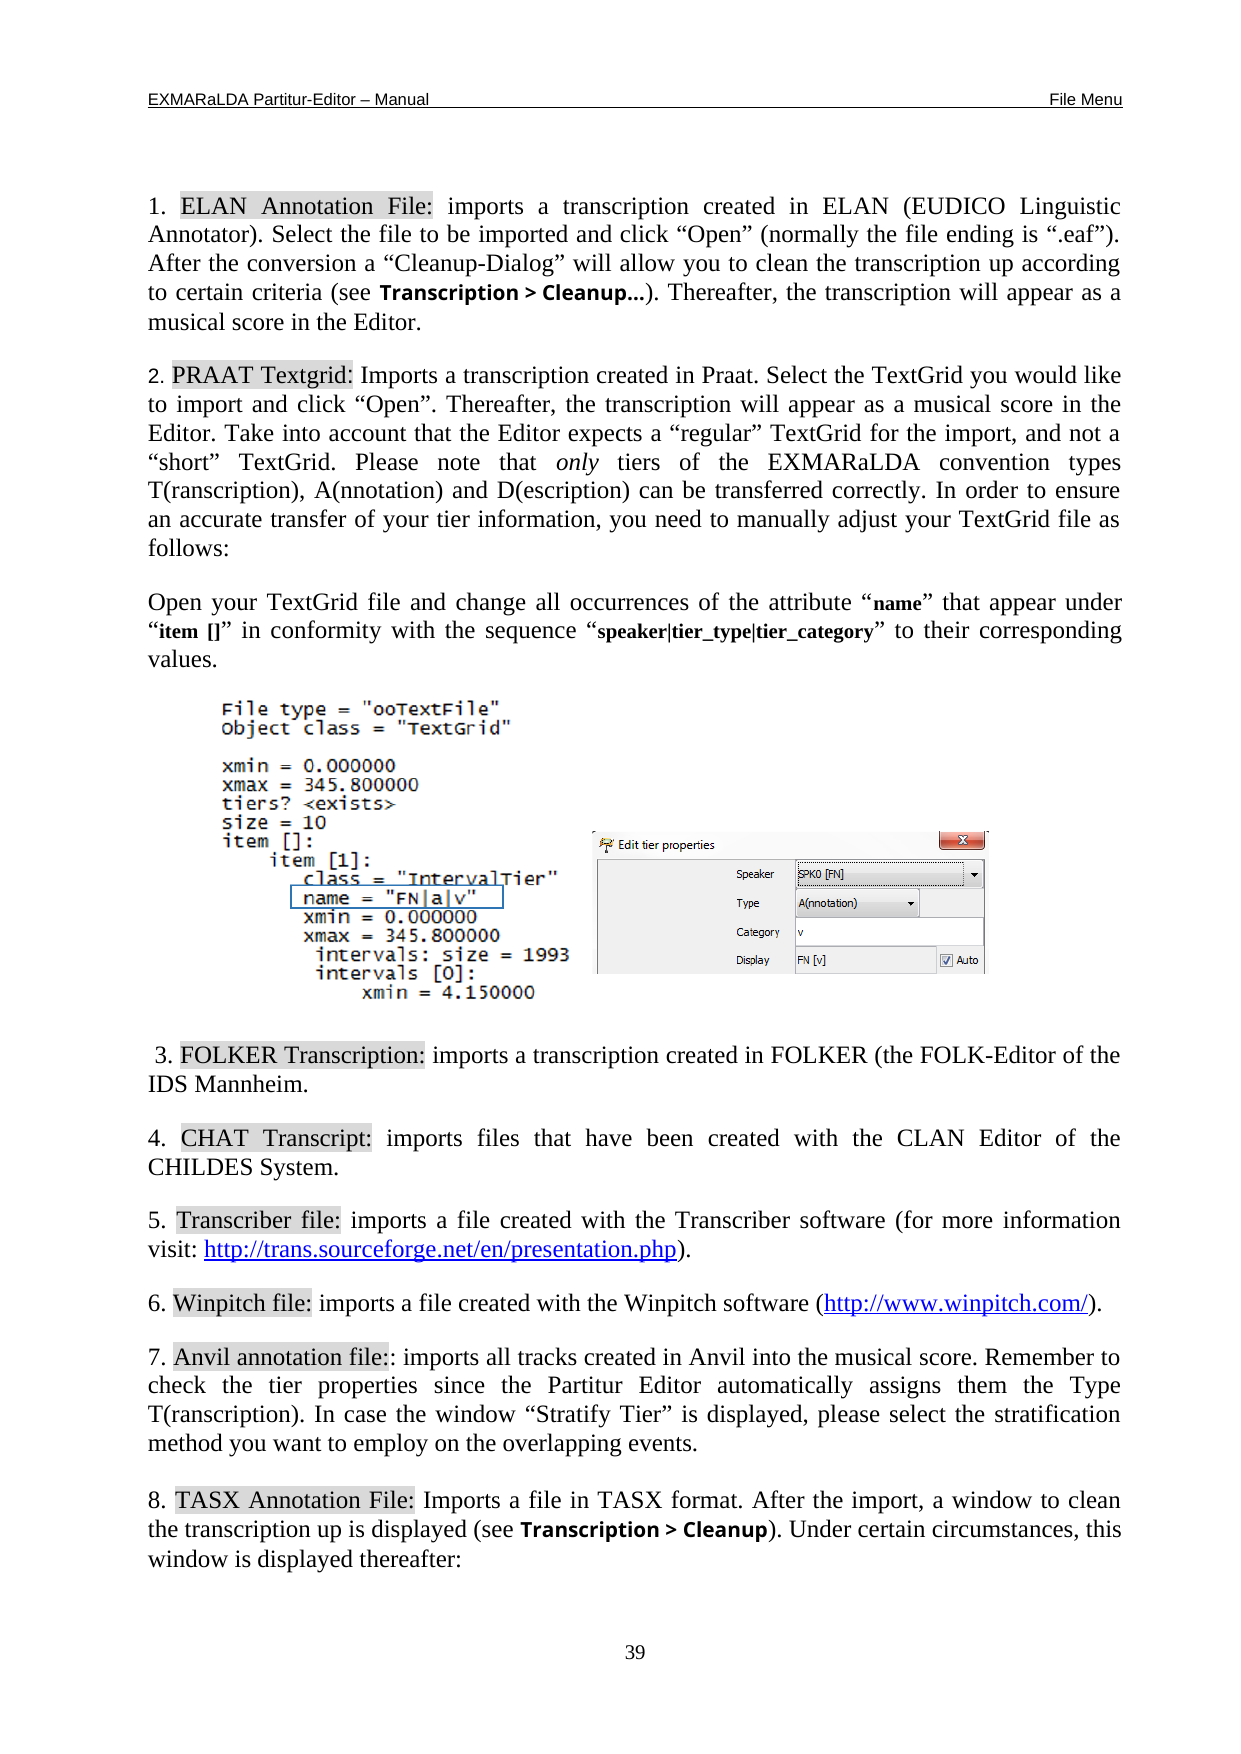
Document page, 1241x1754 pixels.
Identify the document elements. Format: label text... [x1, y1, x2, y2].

text 1. ELAN Annotation File: imports a transcription created in ELAN (EUDICO Linguistic Annotator). Select the file to be imported and click “Open” (normally the file ending is “.eaf”). After the conversion a “Cleanup-Dialog” will allow you to clean the transcription up according to certain criteria (see Transcription > Cleanup…). Thereafter, the transcription will appear as a musical score in the Editor. [148, 191, 1122, 335]
text Open your TextGrid file and change all occurrences of the attribute “name” that appear under “item []” in conformity with the sequence “speaker|tier_type|tier_category” to their corresponding values. [148, 587, 1122, 673]
text 3. FOLKER Transcription: imports a transcription created in FOLKER (the FOLK-Editor of the IDS Mannheim. [148, 1041, 1122, 1098]
text 7. Anvil annotation file:: imports all tracks created in Anvil into the musical score. Remember to check the tier properties since the Partitur Editor automatically assigns them the Type T(ranscription). In case the window “Stratify Tier” is displayed, please select the stratification method you want to employ on the overlapping events. [148, 1342, 1122, 1457]
text 8. TASX Annotation File: Imports a file in TASX format. After the import, a window to clean the transcription up is displayed (see Transcription > Cleanup). Under certain circumstances, this window is displayed thereafter: [148, 1486, 1122, 1573]
text 5. Transcriber file: imports a file created with the Transcriber software (for more information visit: http://trans.sourceforge.net/en/presentation.php). [148, 1206, 1122, 1263]
text 6. Winpitch file: imports a file created with the Winpitch software (http://www.winpitch.com/). [312, 1288, 1122, 1317]
text 4. CHAT Transcript: imports files that have been created with the CLAN Editor of the CHILDES System. [148, 1123, 1122, 1181]
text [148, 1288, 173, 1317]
picture [592, 831, 989, 974]
text 2. PRAAT Textgrid: Imports a transcription created in Praat. Select the TextGrid you would like to import and click “Open”. Thereafter, the transcription will appear as a musical score in the Editor. Take into account that the Editor expects a “regular” TextGrid for the import, and not a “short” TextGrid. Please note that only tiers of the EXMARaLDA convention types T(ranscription), A(nnotation) and D(escription) can be transferred correctly. In order to ensure an accurate transfer of your tier information, you need to manually adjust your TextGrid file as follows: [148, 360, 1122, 562]
